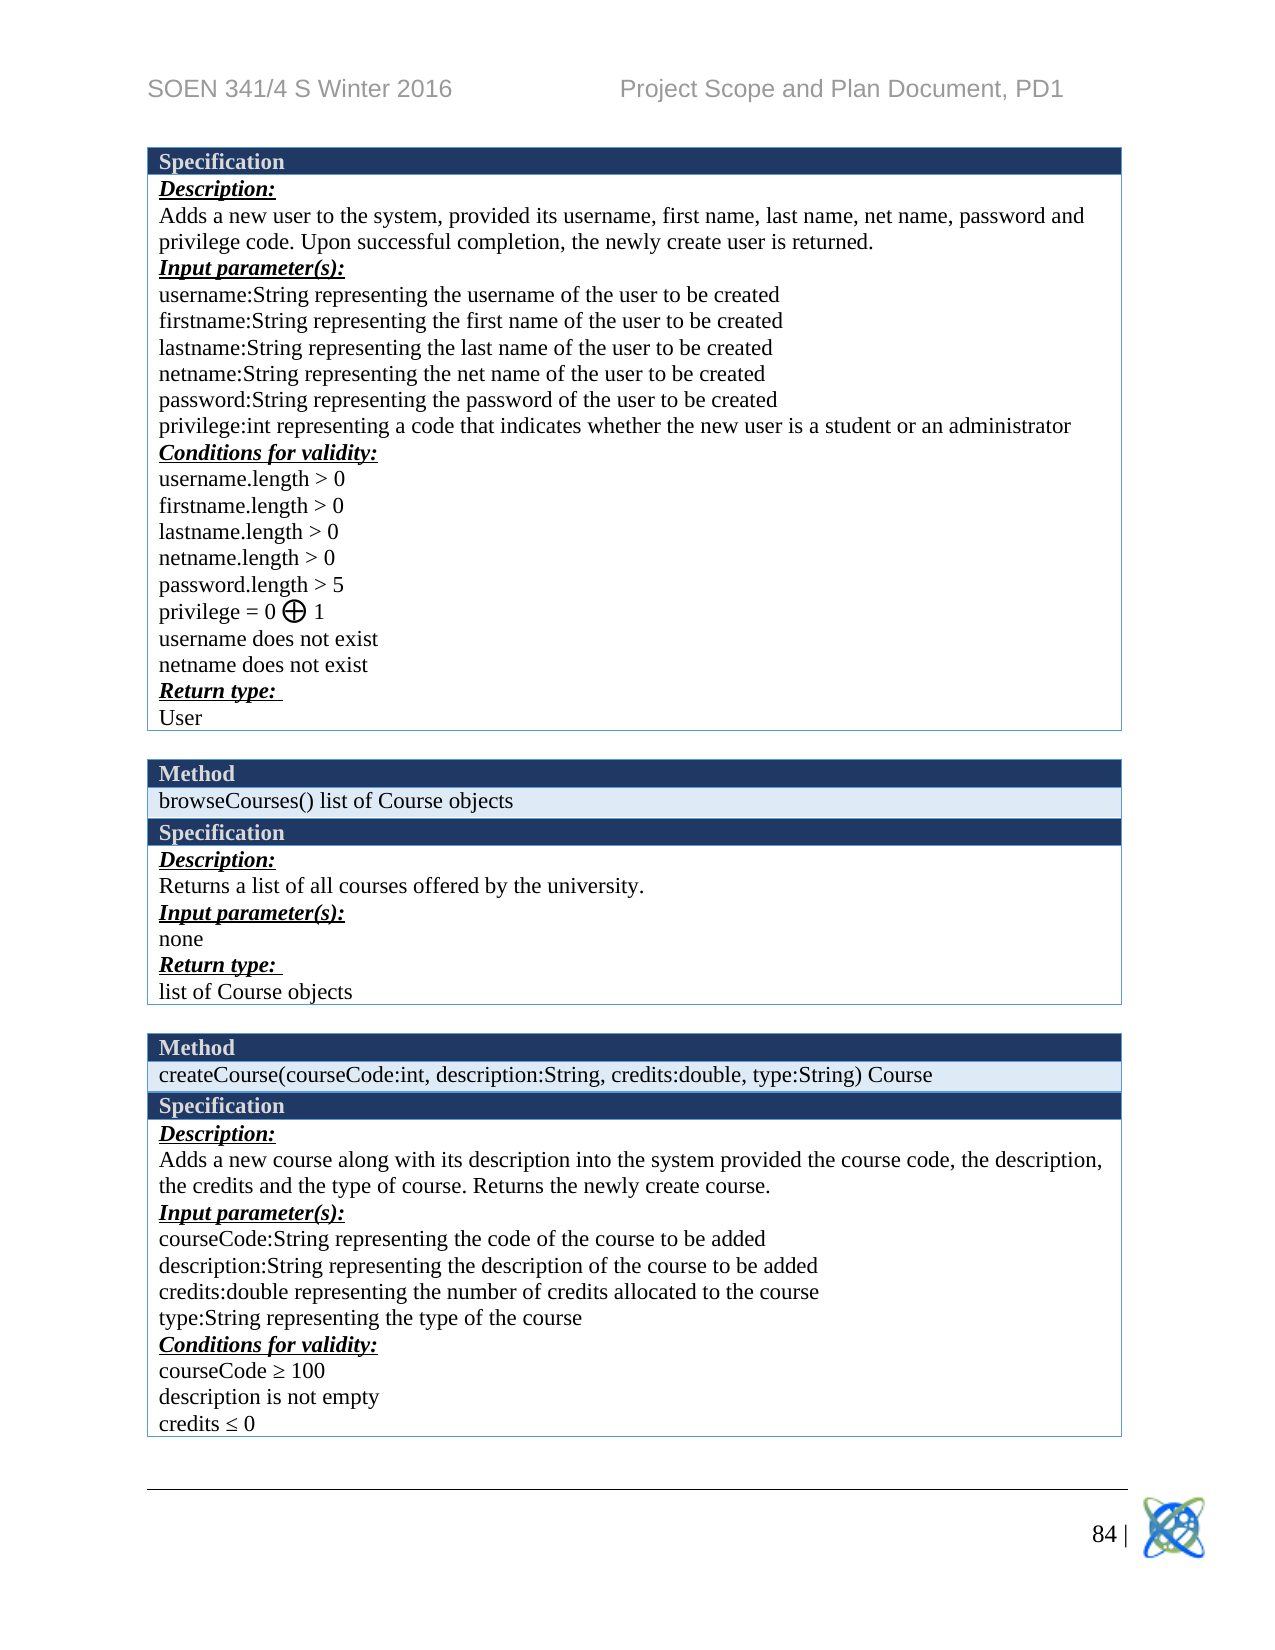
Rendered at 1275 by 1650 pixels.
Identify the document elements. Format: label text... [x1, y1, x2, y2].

table_cell Specification [148, 819, 1121, 845]
table_header Method [148, 760, 1121, 787]
table_cell createCourse(courseCode:int, description:String, credits:double, type:String) Course [148, 1062, 1121, 1091]
picture [1123, 1490, 1224, 1566]
table_header Method [148, 1034, 1121, 1061]
table_cell Specification [148, 1093, 1121, 1119]
table_cell Description: Returns a list of all courses offered by the university. Input parameter(s): none Return type: list of Course objects [148, 846, 1121, 1004]
table_cell Description: Adds a new user to the system, provided its username, first name, last name, net name, password and privilege code. Upon successful completion, the newly create user is returned. Input parameter(s): username:String representing the username of the user to be created firstname:String representing the first name of the user to be created lastname:String representing the last name of the user to be created netname:String representing the net name of the user to be created password:String representing the password of the user to be created privilege:int representing a code that indicates whether the new user is a student or an administrator Conditions for validity: username.length > 0 firstname.length > 0 lastname.length > 0 netname.length > 0 password.length > 5 privilege = 0 1 username does not exist netname does not exist Return type: User [148, 175, 1121, 730]
table_cell browseCourses() list of Course objects [148, 788, 1121, 817]
table_cell Specification [148, 148, 1121, 174]
